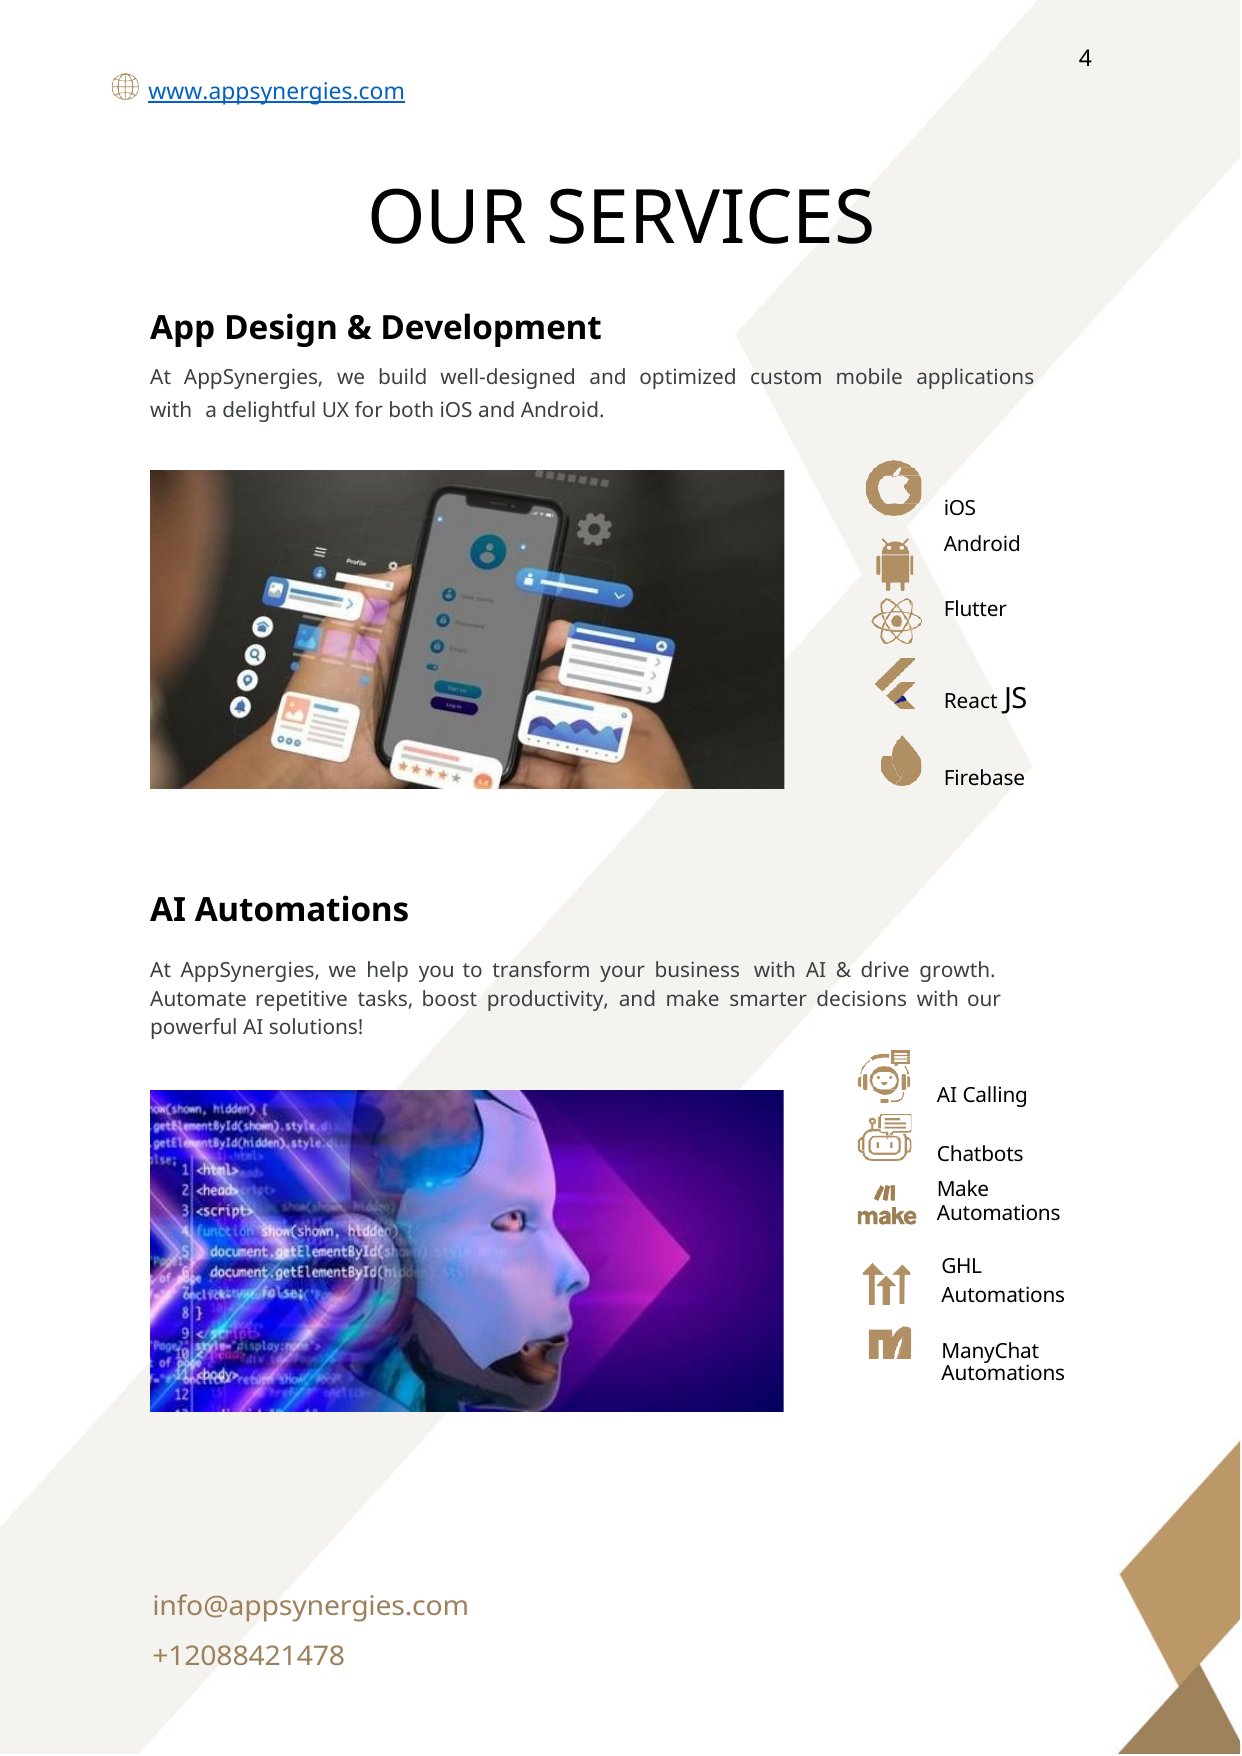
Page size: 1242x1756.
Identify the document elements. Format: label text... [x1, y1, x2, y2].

text +12088421478 [152, 1636, 1242, 1673]
picture [0, 0, 1241, 1754]
text GHL [941, 1251, 1242, 1280]
text 4 [1079, 42, 1242, 73]
text ManyChat Automations [869, 1336, 1069, 1387]
text Firebase [881, 736, 1242, 792]
text www.appsynergies.com [112, 73, 1242, 106]
text Automations [941, 1280, 1242, 1308]
text Make Automations [937, 1176, 1066, 1226]
text info@appsynergies.com [152, 1586, 1242, 1623]
subtitle App Design & Development [150, 304, 1242, 349]
text Flutter [943, 594, 1242, 623]
text AI Calling Chatbots [858, 1051, 1033, 1167]
text React JS [874, 658, 1242, 717]
subtitle AI Automations [150, 886, 1242, 931]
text At AppSynergies, we help you to transform your business with AI & drive growth. Automate repetitive tasks, boost productivity, and make smarter decisions with our powerful AI solutions! [150, 956, 1024, 1041]
subtitle OUR SERVICES [104, 163, 1138, 265]
text iOS Android [866, 461, 1024, 557]
text At AppSynergies, we build well-designed and optimized custom mobile applications with a delightful UX for both iOS and Android. [150, 362, 1089, 423]
